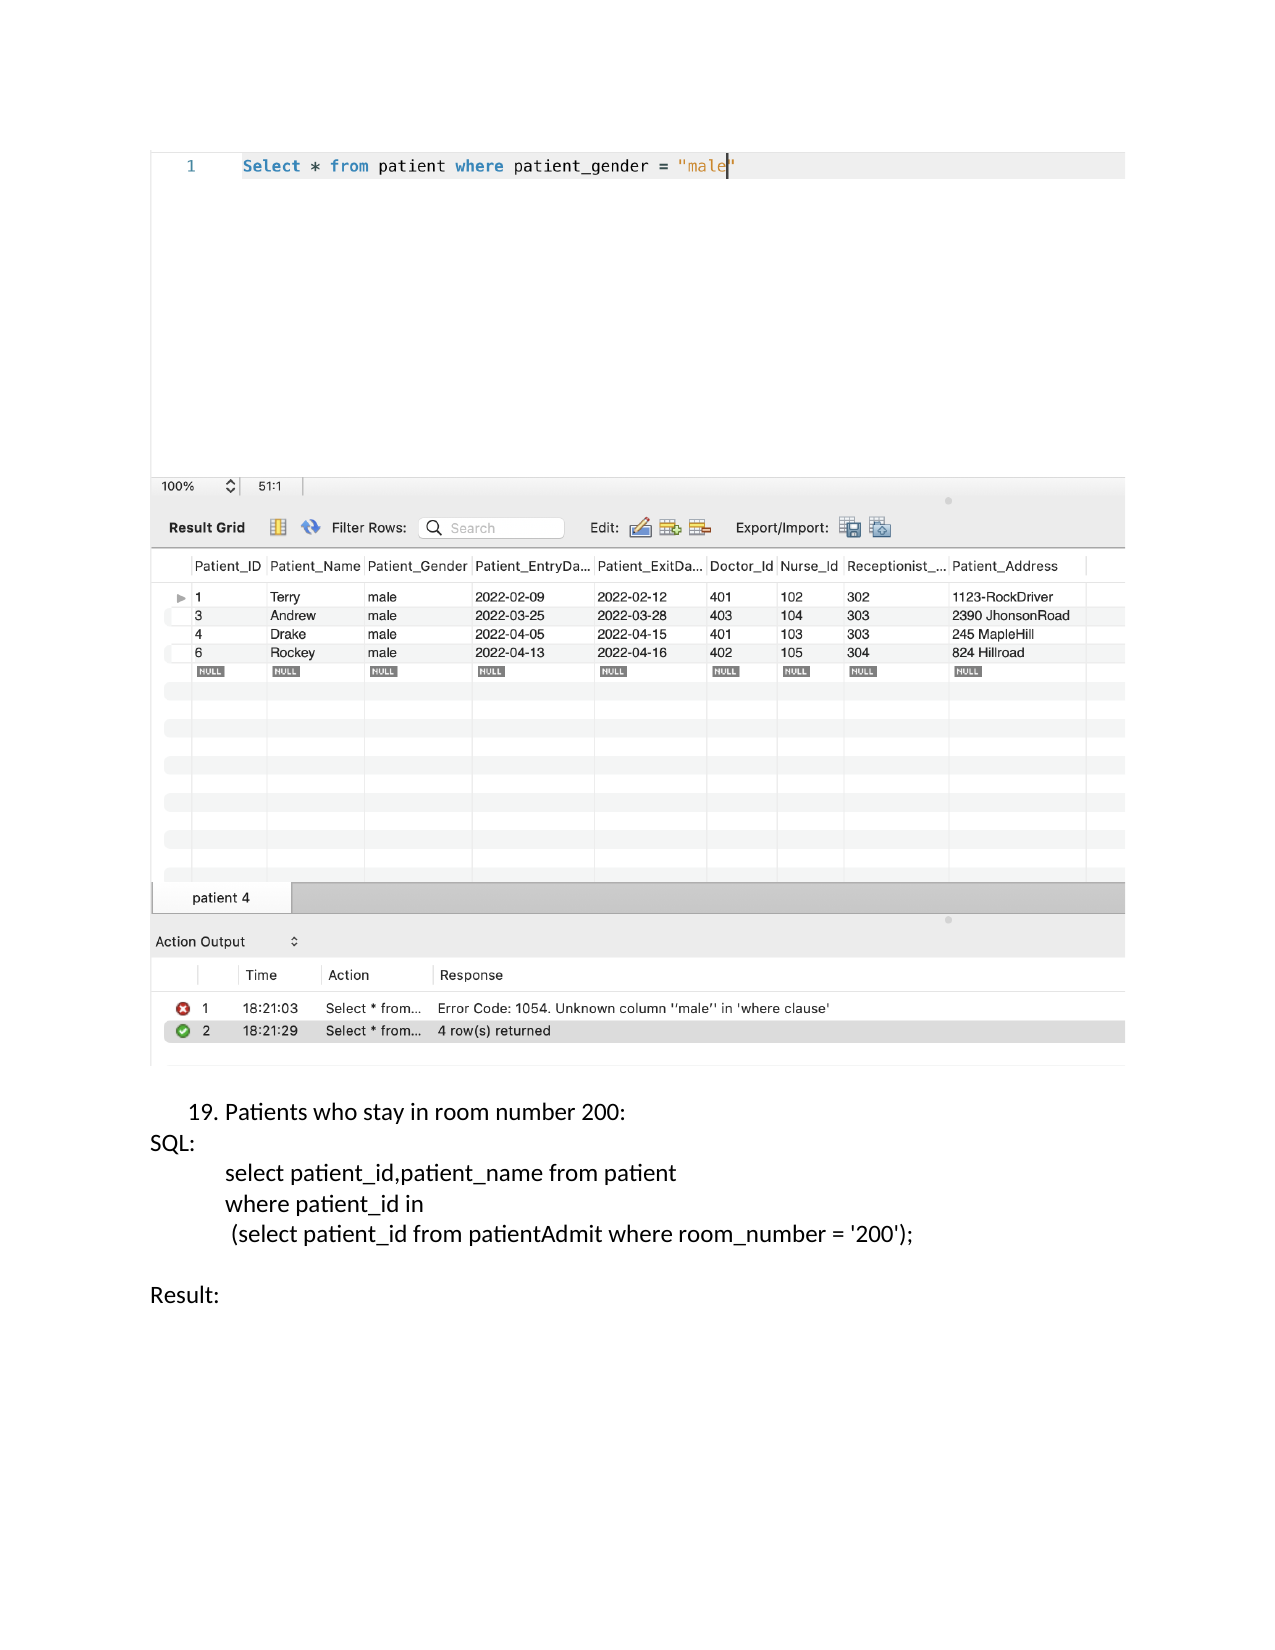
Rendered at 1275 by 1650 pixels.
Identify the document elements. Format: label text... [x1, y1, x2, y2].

list Patients who stay in room number 200: [187, 1096, 1125, 1127]
text select patient_id,patient_name from patient [150, 1157, 1125, 1188]
picture [150, 150, 1125, 1066]
text SQL: [150, 1127, 1125, 1157]
text where patient_id in [150, 1188, 1125, 1218]
text Result: [150, 1279, 1125, 1310]
text (select patient_id from patientAdmit where room_number = '200'); [150, 1218, 1125, 1249]
